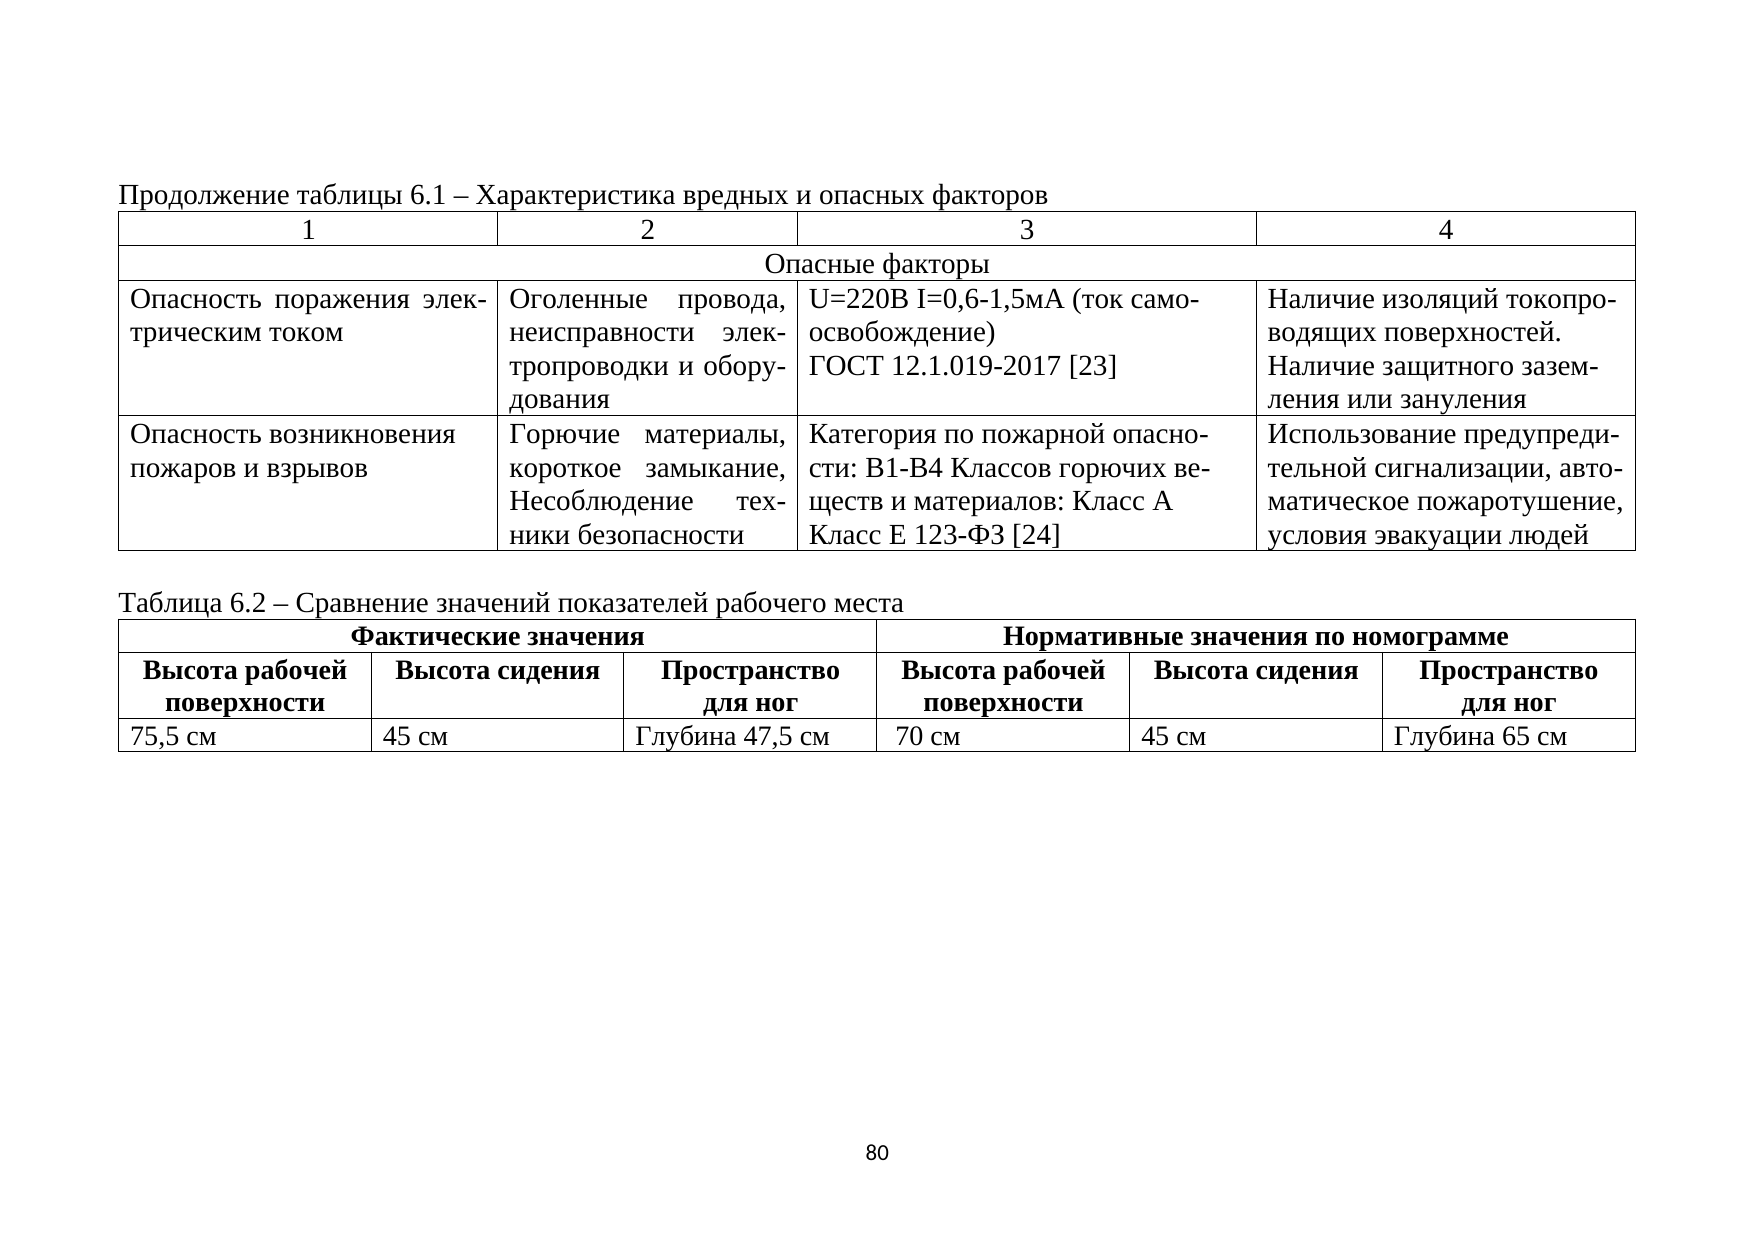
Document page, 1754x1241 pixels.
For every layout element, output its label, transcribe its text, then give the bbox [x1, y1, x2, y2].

table_cell Категория по пожарной опасности: В1-В4 Классов горючих веществ и материалов: Класс А Класс Е 123-ФЗ [24] [798, 416, 1256, 550]
table_cell Горючие материалы, короткое замыкание, Несоблюдение техники безопасности [498, 416, 797, 550]
table_cell Пространство для ног [624, 653, 876, 718]
text Таблица 6.2 – Сравнение значений показателей рабочего места [118, 585, 1636, 618]
table_header 3 [798, 212, 1256, 245]
table_cell Наличие изоляций токопроводящих поверхностей. Наличие защитного заземления или зануления [1257, 281, 1635, 415]
text Продолжение таблицы 6.1 – Характеристика вредных и опасных факторов [118, 177, 1636, 211]
table_cell 45 см [372, 719, 623, 751]
table_cell Глубина 65 см [1383, 719, 1635, 751]
table_header 2 [498, 212, 797, 245]
table_cell Оголенные провода, неисправности электропроводки и оборудования [498, 281, 797, 415]
table_cell Глубина 47,5 см [624, 719, 876, 751]
table_cell Опасность поражения электрическим током [119, 281, 497, 415]
table_cell Опасные факторы [119, 246, 1635, 280]
table_cell Использование предупредительной сигнализации, автоматическое пожаротушение, условия эвакуации людей [1257, 416, 1635, 550]
table_cell 45 см [1130, 719, 1382, 751]
table_cell Высота рабочей поверхности [877, 653, 1129, 718]
table_cell 70 см [877, 719, 1129, 751]
table_header 1 [119, 212, 497, 245]
table_cell Опасность возникновения пожаров и взрывов [119, 416, 497, 550]
table_cell U=220B I=0,6-1,5мА (ток самоосвобождение) ГОСТ 12.1.019-2017 [23] [798, 281, 1256, 415]
table_header Нормативные значения по номограмме [877, 620, 1635, 652]
table_header 4 [1257, 212, 1635, 245]
table_cell Высота сидения [372, 653, 623, 718]
table_cell Пространство для ног [1383, 653, 1635, 718]
table_cell Высота сидения [1130, 653, 1382, 718]
table_cell 75,5 см [119, 719, 371, 751]
table_cell Высота рабочей поверхности [119, 653, 371, 718]
table_header Фактические значения [119, 620, 876, 652]
